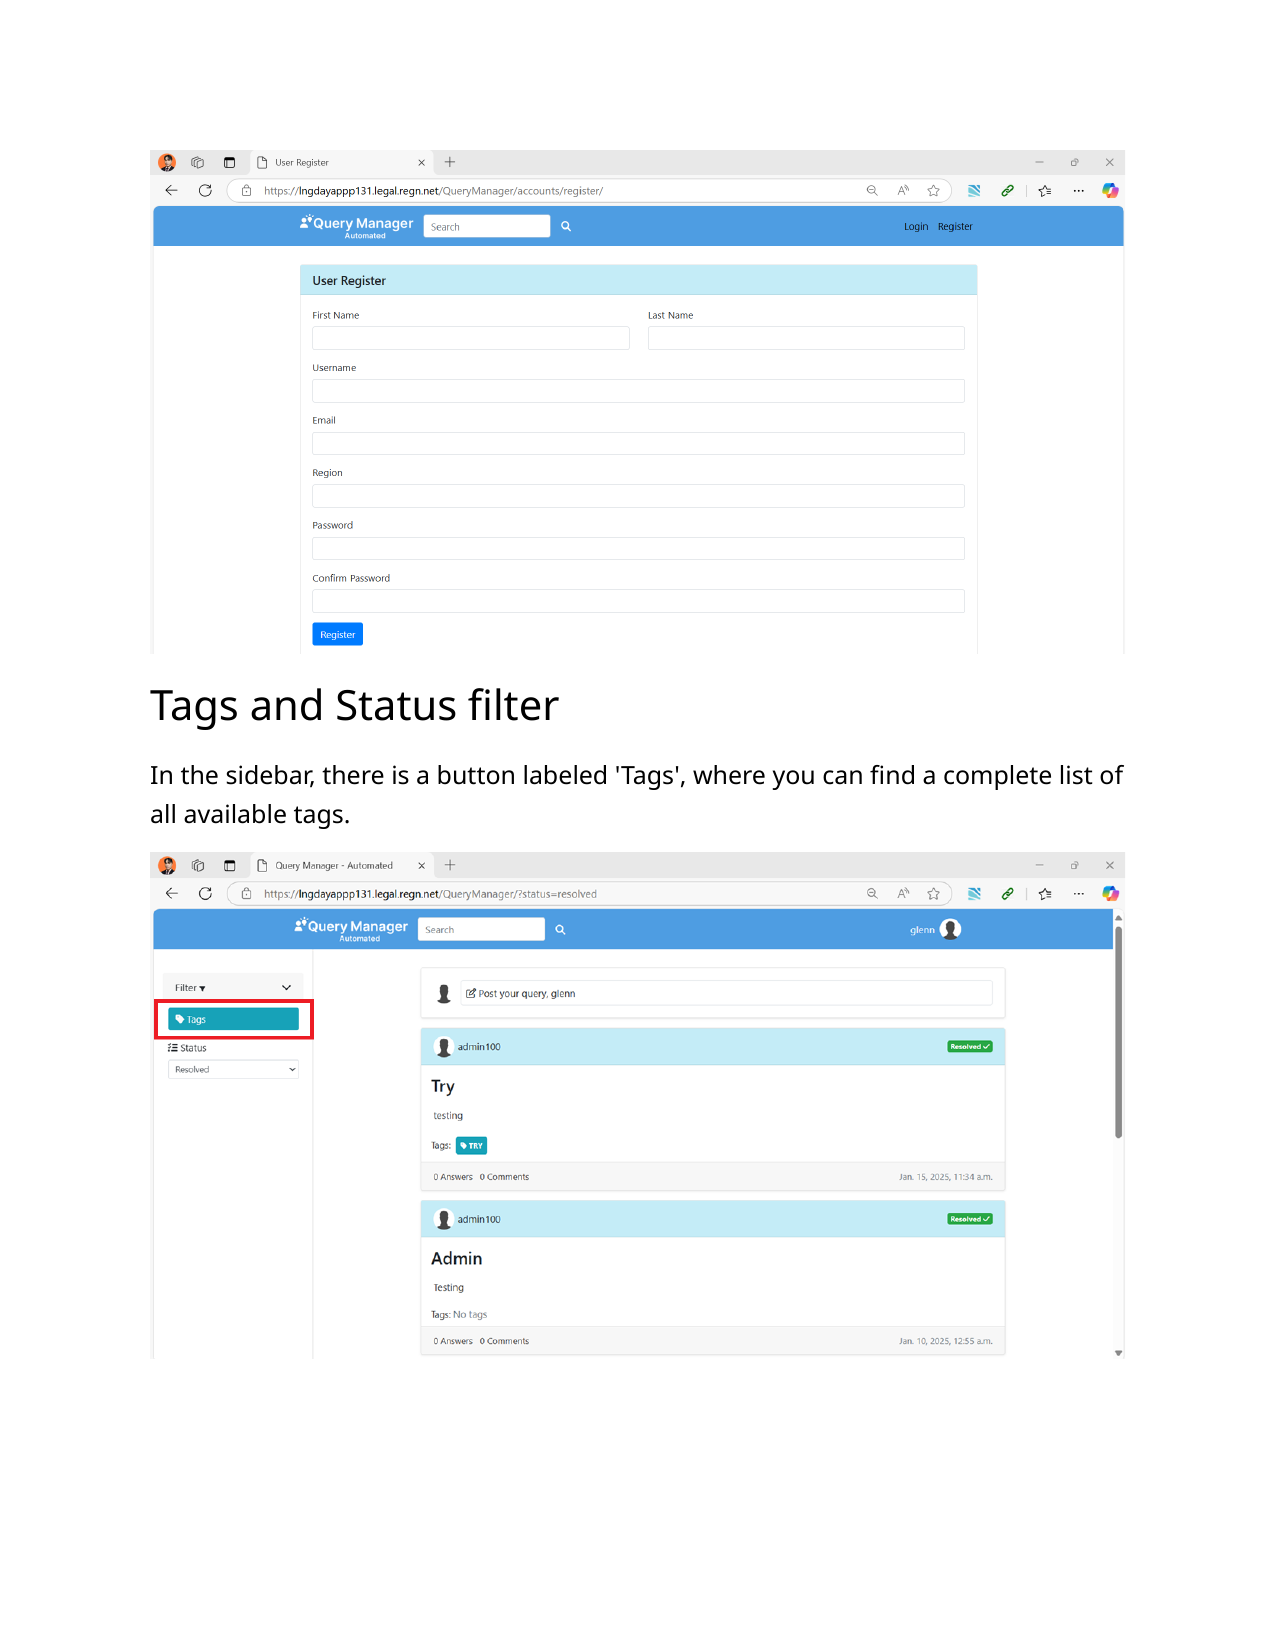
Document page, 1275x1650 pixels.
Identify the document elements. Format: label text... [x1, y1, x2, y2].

text In the sidebar, there is a button labeled 'Tags', where you can find a complete list of all available tags. [150, 757, 1125, 831]
picture [150, 852, 1125, 1359]
text Tags and Status filter [150, 676, 1125, 732]
picture [150, 150, 1125, 654]
